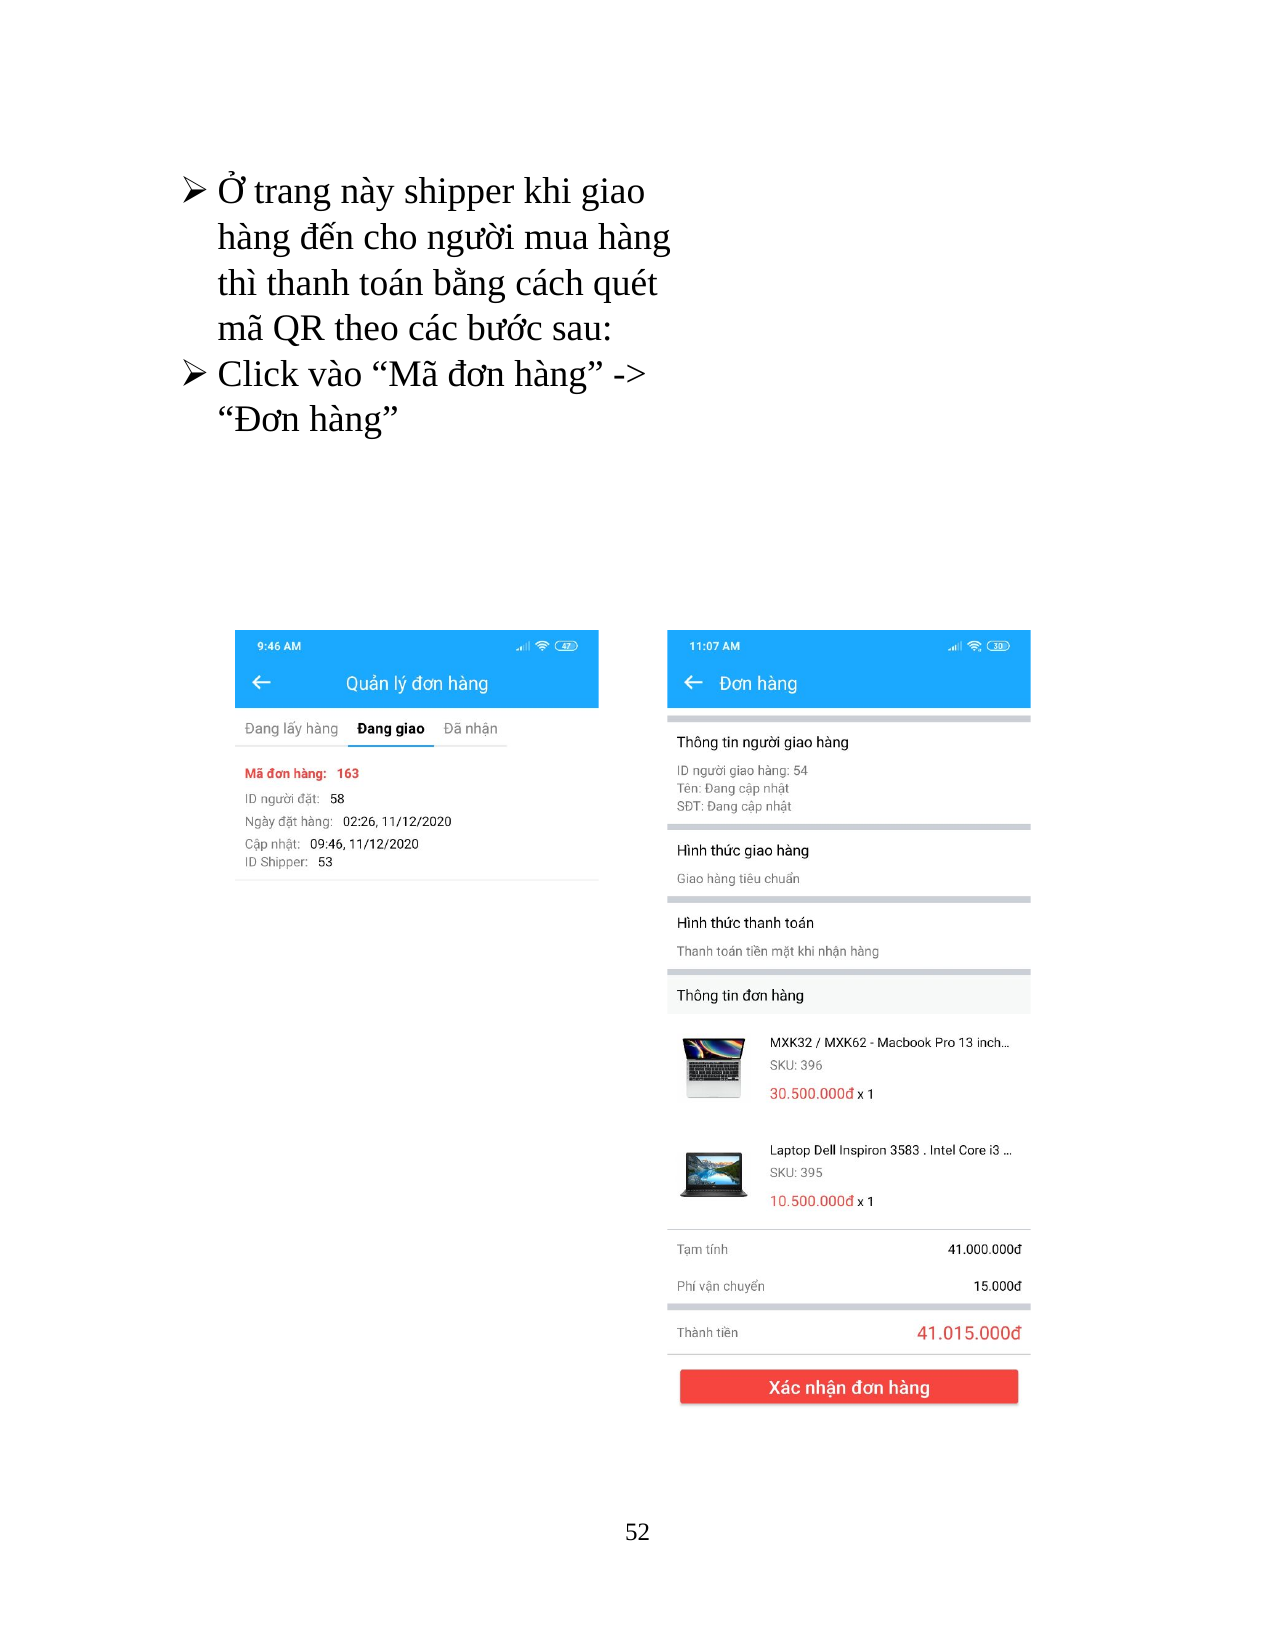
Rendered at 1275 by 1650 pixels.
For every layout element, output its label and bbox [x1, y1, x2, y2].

picture [667, 630, 1031, 1418]
picture [235, 630, 599, 1418]
